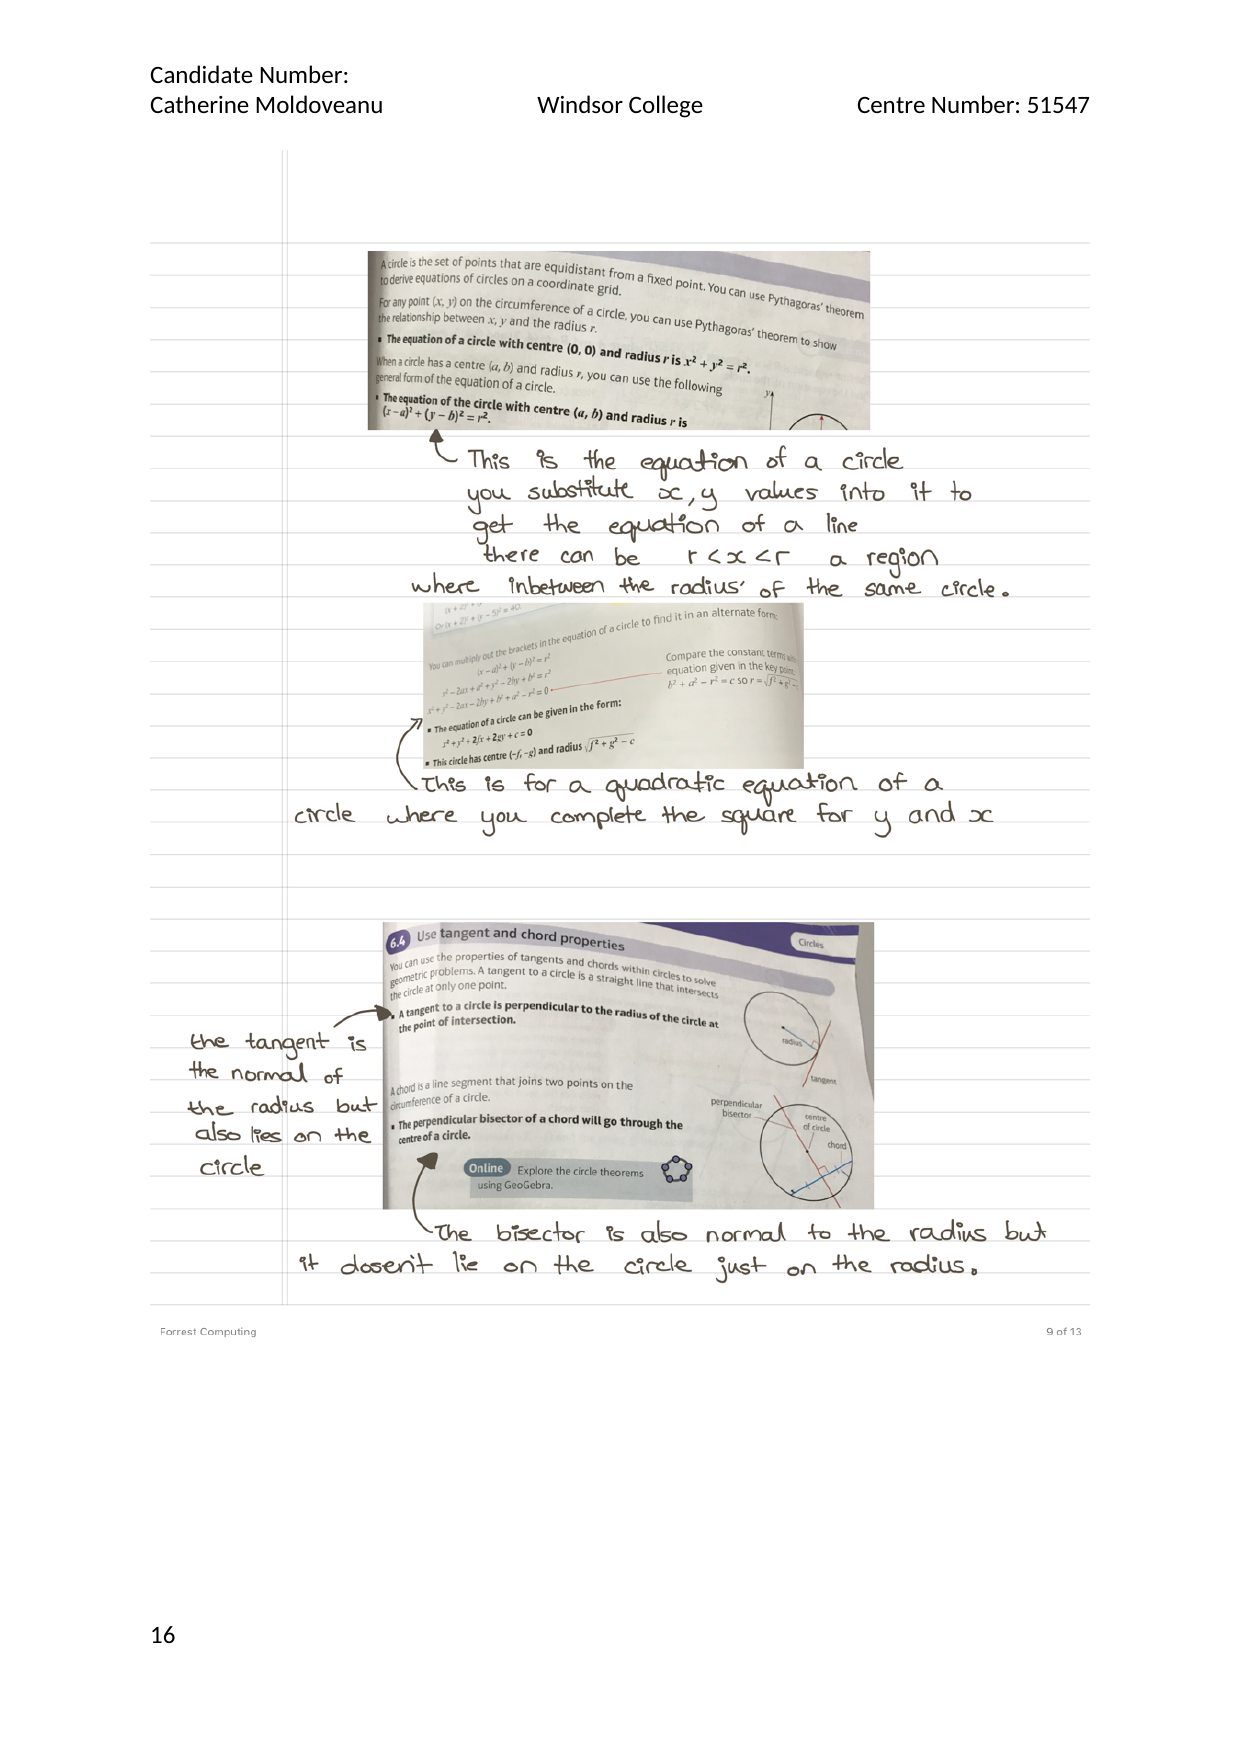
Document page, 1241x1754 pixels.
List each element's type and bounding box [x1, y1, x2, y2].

picture [150, 150, 1091, 1346]
